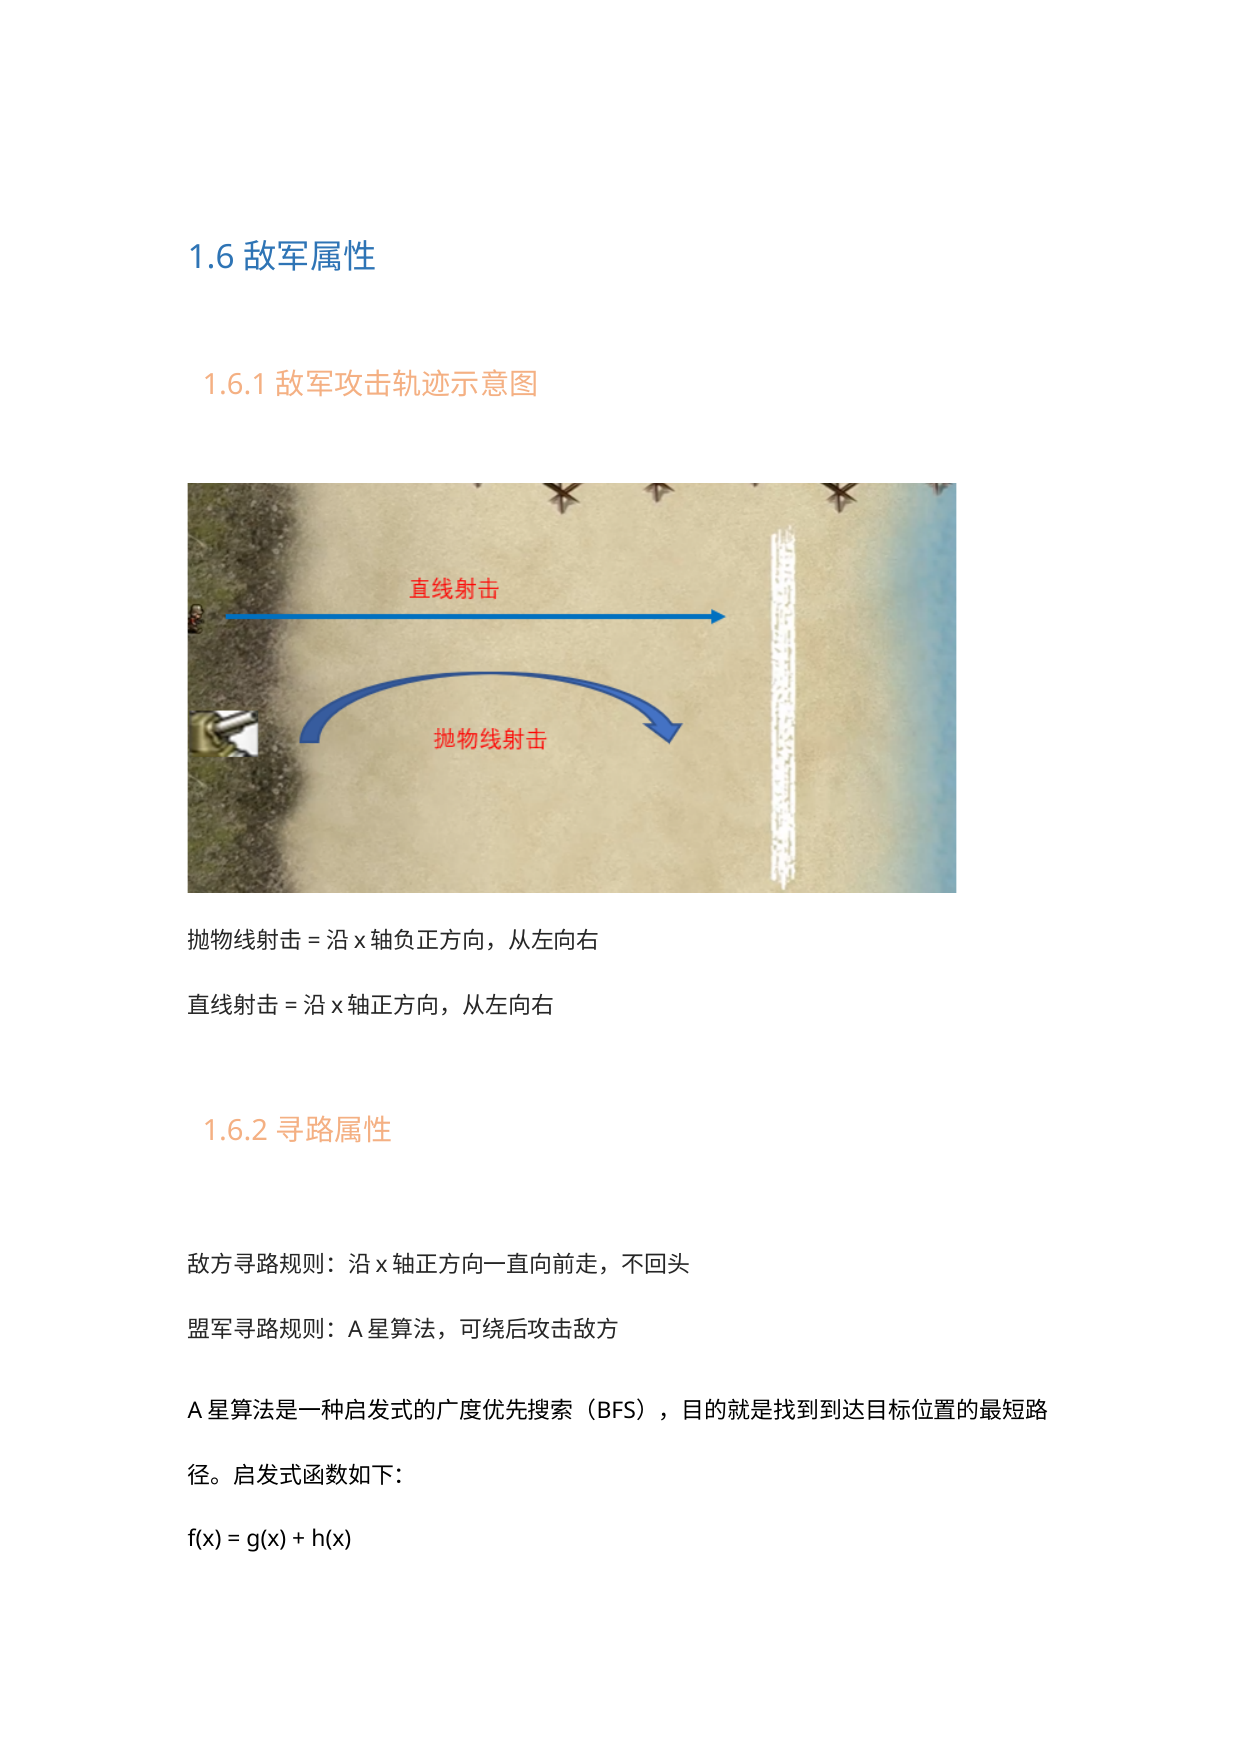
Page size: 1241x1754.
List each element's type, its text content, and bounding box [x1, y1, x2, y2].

subtitle 1.6.1 敌军攻击轨迹示意图 [202, 349, 1053, 414]
text f(x) = g(x) + h(x) [187, 1521, 1053, 1554]
text A星算法是一种启发式的广度优先搜索（BFS），目的就是找到到达目标位置的最短路径。启发式函数如下： [187, 1376, 1053, 1506]
text 抛物线射击 = 沿x轴负正方向，从左向右 [187, 906, 1053, 971]
text 直线射击 = 沿x轴正方向，从左向右 [187, 971, 1053, 1036]
subtitle 1.6.2 寻路属性 [202, 1096, 1053, 1161]
text 盟军寻路规则：A星算法，可绕后攻击敌方 [187, 1295, 1053, 1360]
text 敌方寻路规则：沿x轴正方向一直向前走，不回头 [187, 1230, 1053, 1295]
subtitle 1.6 敌军属性 [187, 222, 1053, 287]
